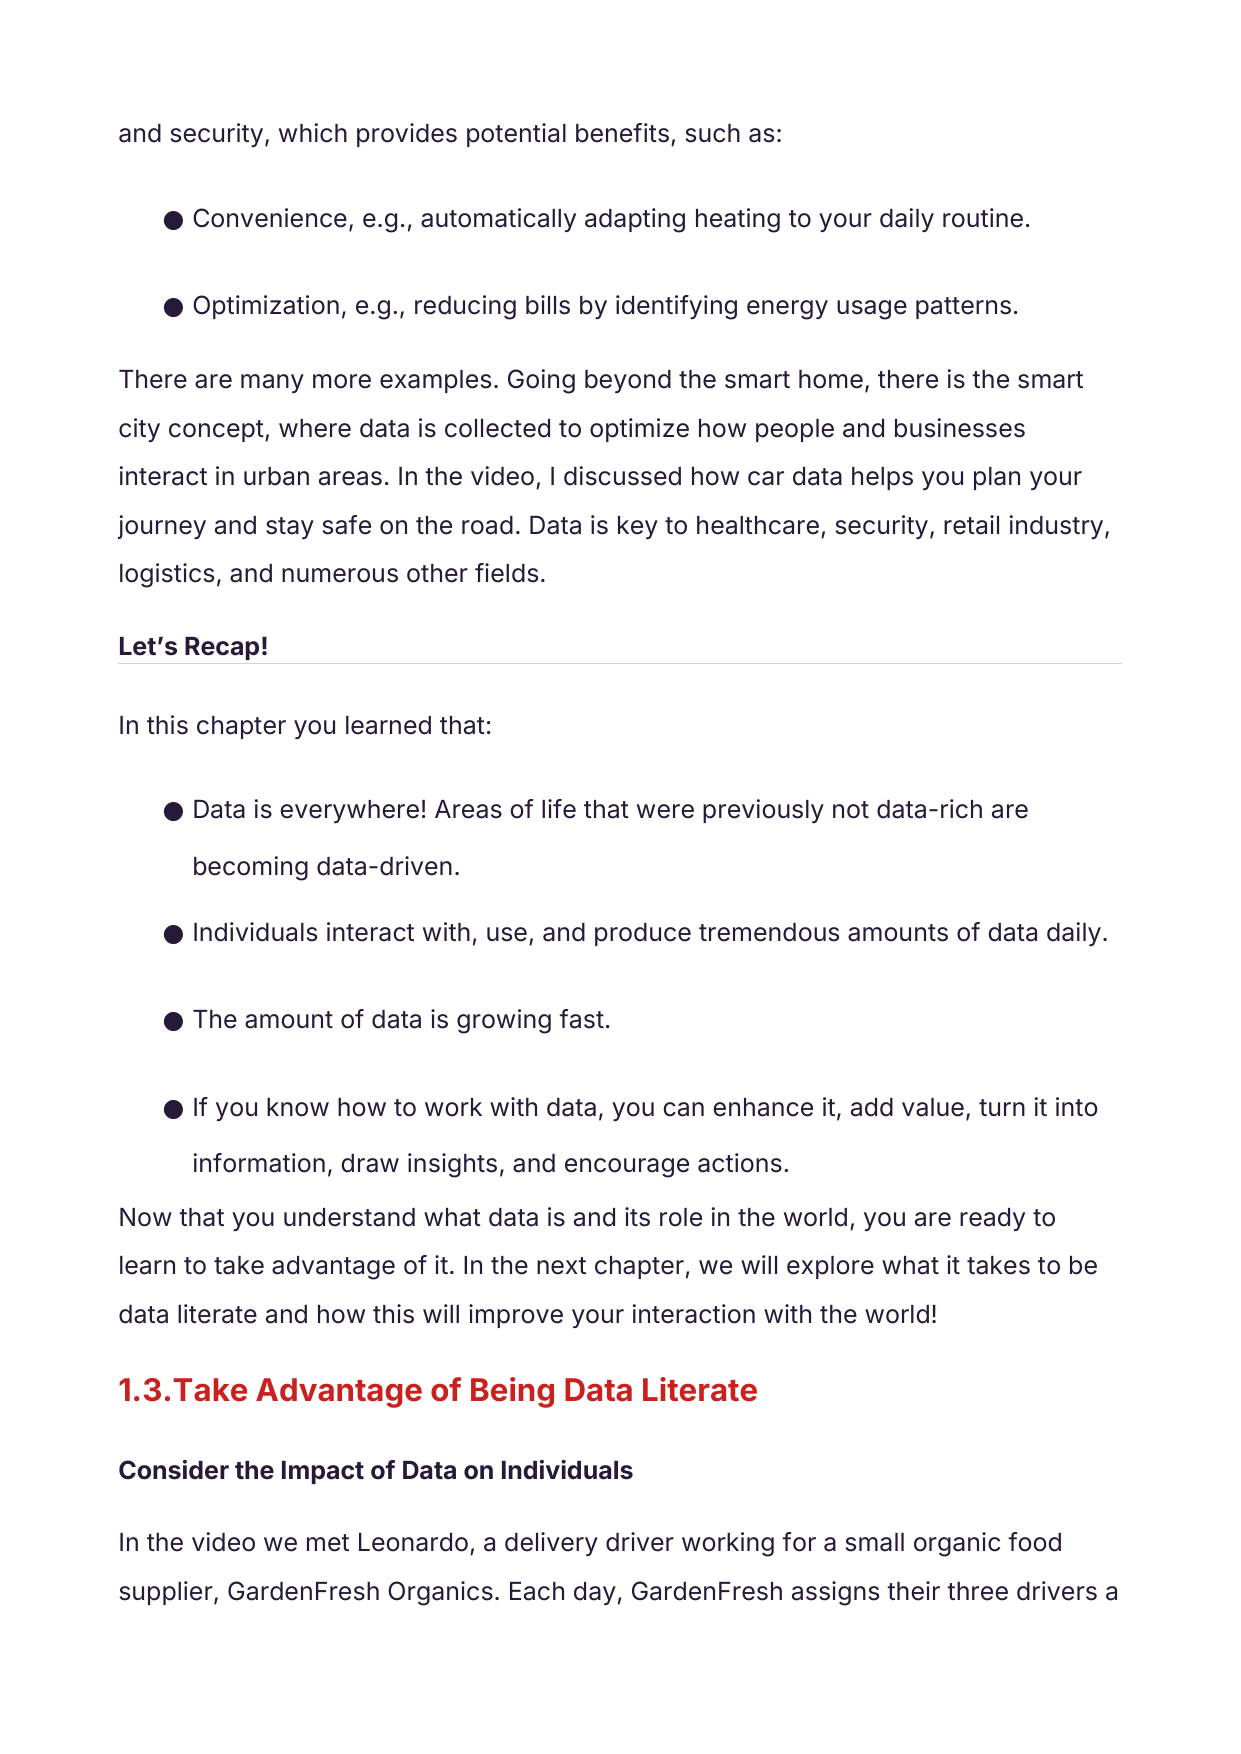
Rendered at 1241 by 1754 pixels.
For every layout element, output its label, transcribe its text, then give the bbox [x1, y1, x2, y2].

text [118, 118, 1122, 148]
list If you know how to work with data, you can enhance it, add value, turn it into information, draw insights, and encourage actions. [162, 1079, 1122, 1179]
list Individuals interact with, use, and produce tremendous amounts of data daily. [162, 904, 1122, 956]
list The amount of data is growing fast. [162, 992, 1122, 1043]
list Optimization, e.g., reducing bills by identifying energy usage patterns. [162, 277, 1122, 328]
subtitle 1.3.Take Advantage of Being Data Literate [118, 1371, 1122, 1409]
text In this chapter you learned that: [118, 710, 1122, 740]
subtitle Consider the Impact of Data on Individuals [118, 1455, 1122, 1485]
subtitle Let’s Recap! [118, 631, 1122, 663]
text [118, 1527, 1122, 1606]
text Now that you understand what data is and its role in the world, you are ready to learn to take advantage of it. In the next chapter, we will explore what it takes to be data literate and how this will improve your interaction with the world! [118, 1202, 1122, 1329]
list Data is everywhere! Areas of life that were previously not data-rich are becoming data-driven. [162, 782, 1122, 882]
list Convenience, e.g., automatically adapting heating to your daily routine. [162, 190, 1122, 241]
text There are many more examples. Going beyond the smart home, there is the smart city concept, where data is collected to optimize how people and businesses interact in urban areas. In the video, I discussed how car data helps you plan your journey and stay safe on the road. Data is key to healthcare, security, retail industry, logistics, and numerous other fields. [118, 364, 1122, 589]
